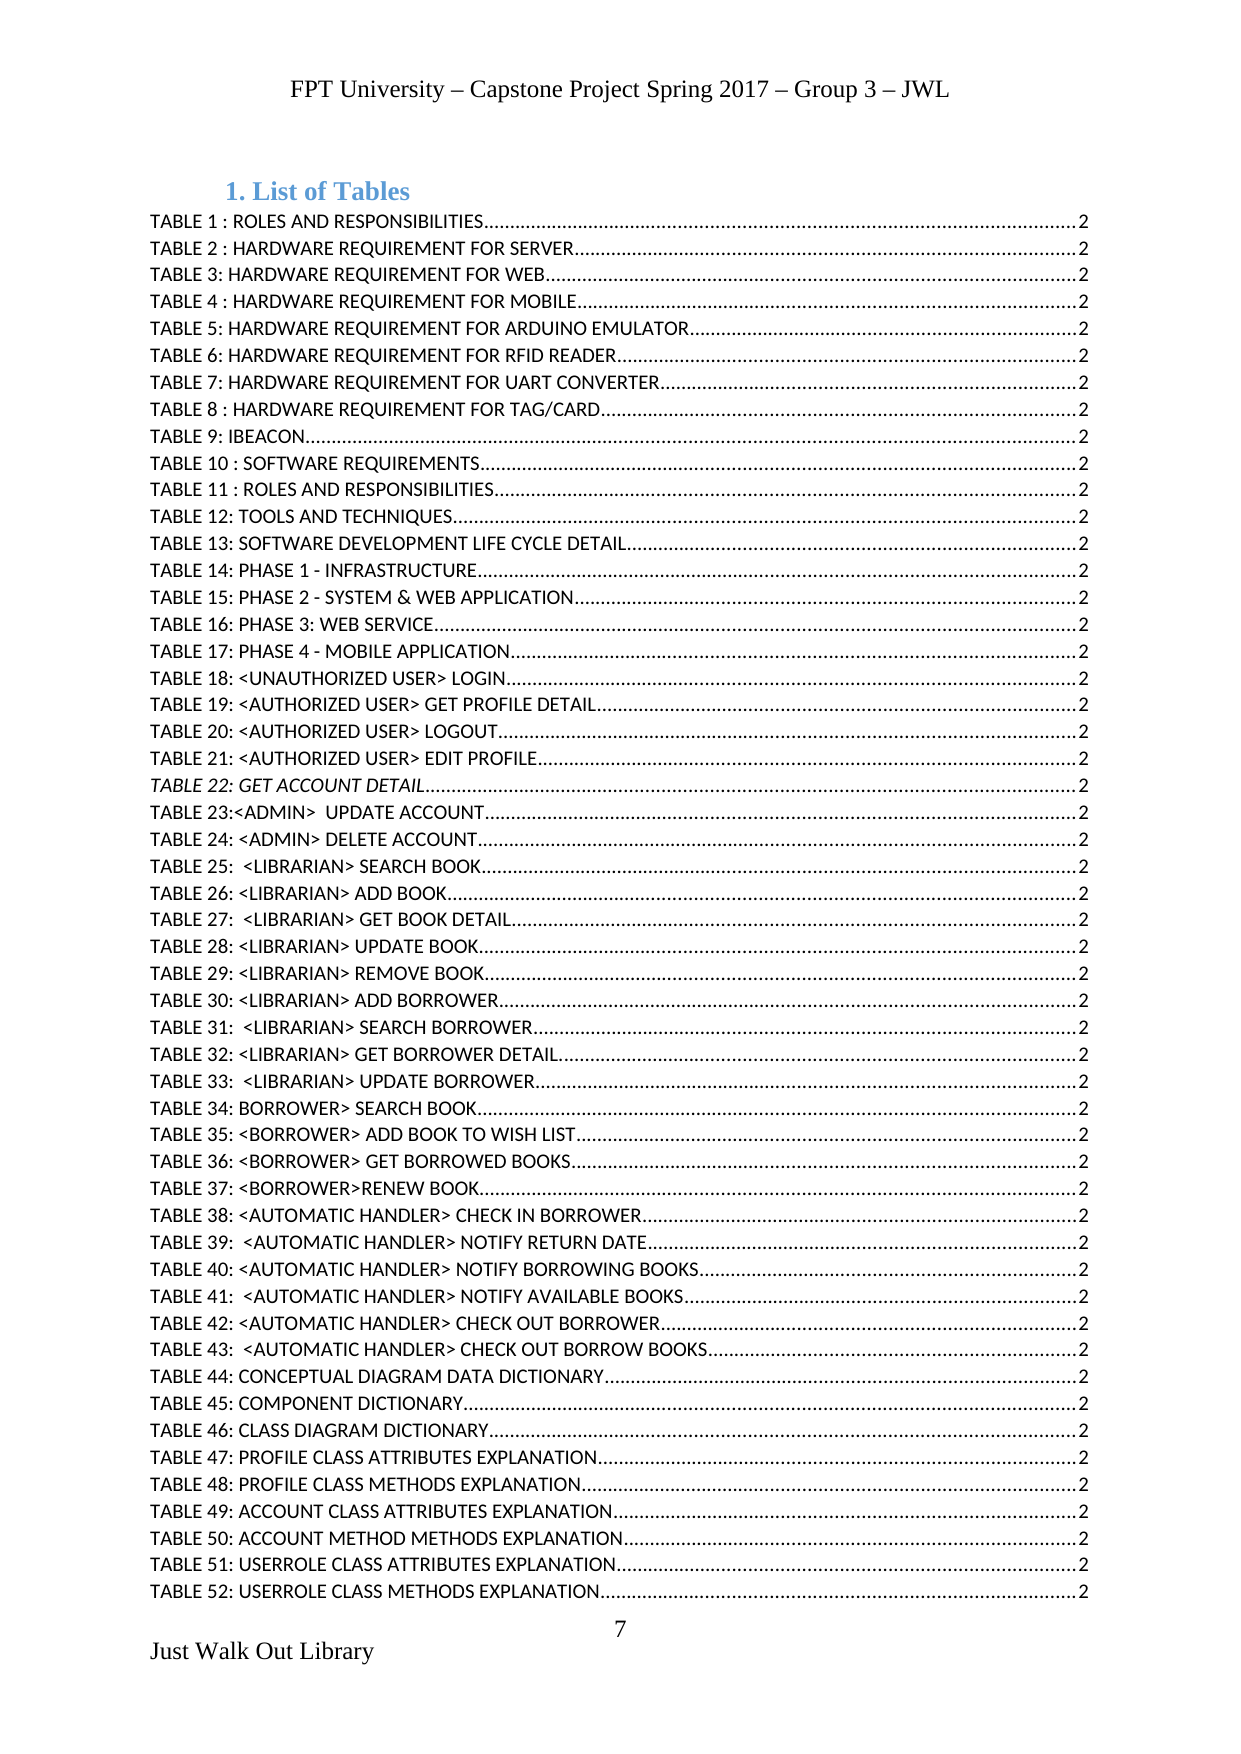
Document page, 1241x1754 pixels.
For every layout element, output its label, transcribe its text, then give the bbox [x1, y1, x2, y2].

text Table 21: <Authorized User> Edit Profile 2 [150, 745, 1090, 771]
text Table 37: <Borrower>Renew Book 2 [150, 1175, 1090, 1201]
text Table 31: <Librarian> Search Borrower 2 [150, 1014, 1090, 1039]
text Table 49: Account class attributes explanation 2 [150, 1498, 1090, 1523]
text Table 10 : Software requirements 2 [150, 450, 1090, 475]
text Table 41: <Automatic Handler> Notify Available Books 2 [150, 1283, 1090, 1308]
text Table 43: <Automatic Handler> Check out Borrow Books 2 [150, 1337, 1090, 1362]
text Table 27: <Librarian> Get Book Detail 2 [150, 907, 1090, 932]
text Table 40: <Automatic Handler> Notify Borrowing Books 2 [150, 1256, 1090, 1281]
text Table 8 : Hardware requirement for tag/card 2 [150, 396, 1090, 421]
text Table 4 : Hardware requirement for Mobile 2 [150, 288, 1090, 314]
text Table 33: <Librarian> Update Borrower 2 [150, 1068, 1090, 1093]
text Table 18: <Unauthorized User> Login 2 [150, 665, 1090, 690]
text Table 38: <Automatic Handler> Check in Borrower 2 [150, 1202, 1090, 1228]
text Table 15: Phase 2 - System & Web Application 2 [150, 584, 1090, 609]
text Table 52: UserRole class methods explanation 2 [150, 1578, 1090, 1604]
text Table 47: Profile class attributes explanation 2 [150, 1444, 1090, 1469]
text Table 23:<Admin> Update Account 2 [150, 799, 1090, 824]
text Table 48: Profile class methods explanation 2 [150, 1471, 1090, 1496]
text Table 20: <Authorized User> Logout 2 [150, 718, 1090, 744]
text Table 51: UserRole class attributes explanation 2 [150, 1552, 1090, 1577]
text Table 32: <Librarian> Get borrower detail. 2 [150, 1041, 1090, 1066]
text Table 29: <Librarian> Remove Book 2 [150, 960, 1090, 986]
text Table 17: Phase 4 - Mobile Application 2 [150, 638, 1090, 663]
text Table 5: Hardware requirement for Arduino Emulator 2 [150, 315, 1090, 341]
text Table 30: <Librarian> Add Borrower 2 [150, 987, 1090, 1013]
text Table 35: <Borrower> Add book to wish list 2 [150, 1122, 1090, 1147]
text Table 50: Account method methods explanation 2 [150, 1525, 1090, 1550]
text Table 25: <Librarian> Search Book 2 [150, 853, 1090, 878]
text Table 9: iBeacon 2 [150, 423, 1090, 448]
text Table 16: Phase 3: Web service 2 [150, 611, 1090, 636]
text Table 12: Tools and Techniques 2 [150, 503, 1090, 529]
text Table 22: Get Account Detail 2 [150, 772, 1090, 798]
text Table 26: <Librarian> Add Book 2 [150, 880, 1090, 905]
text Table 42: <Automatic Handler> Check out Borrower 2 [150, 1310, 1090, 1335]
text Table 2 : Hardware requirement for Server 2 [150, 235, 1090, 260]
text Table 11 : Roles and responsibilities 2 [150, 477, 1090, 502]
text Table 24: <Admin> Delete Account 2 [150, 826, 1090, 851]
text Table 36: <Borrower> Get Borrowed Books 2 [150, 1148, 1090, 1174]
text Table 13: Software Development Life Cycle Detail 2 [150, 530, 1090, 556]
text Table 7: Hardware requirement for UART converter 2 [150, 369, 1090, 394]
text Table 28: <Librarian> Update Book 2 [150, 933, 1090, 959]
text Table 39: <Automatic Handler> Notify return date 2 [150, 1229, 1090, 1254]
text Table 19: <Authorized User> Get Profile Detail 2 [150, 692, 1090, 717]
text Table 6: Hardware requirement for RFID reader 2 [150, 342, 1090, 368]
text Table 3: Hardware requirement for Web 2 [150, 262, 1090, 287]
text Table 46: Class Diagram Dictionary 2 [150, 1417, 1090, 1443]
text Table 44: Conceptual Diagram Data Dictionary 2 [150, 1363, 1090, 1389]
subtitle List of Tables [225, 175, 1090, 206]
text Table 34: Borrower> Search Book 2 [150, 1095, 1090, 1120]
text Table 1 : Roles and Responsibilities 2 [150, 208, 1090, 233]
text Table 45: Component Dictionary 2 [150, 1390, 1090, 1416]
text Table 14: Phase 1 - Infrastructure 2 [150, 557, 1090, 583]
